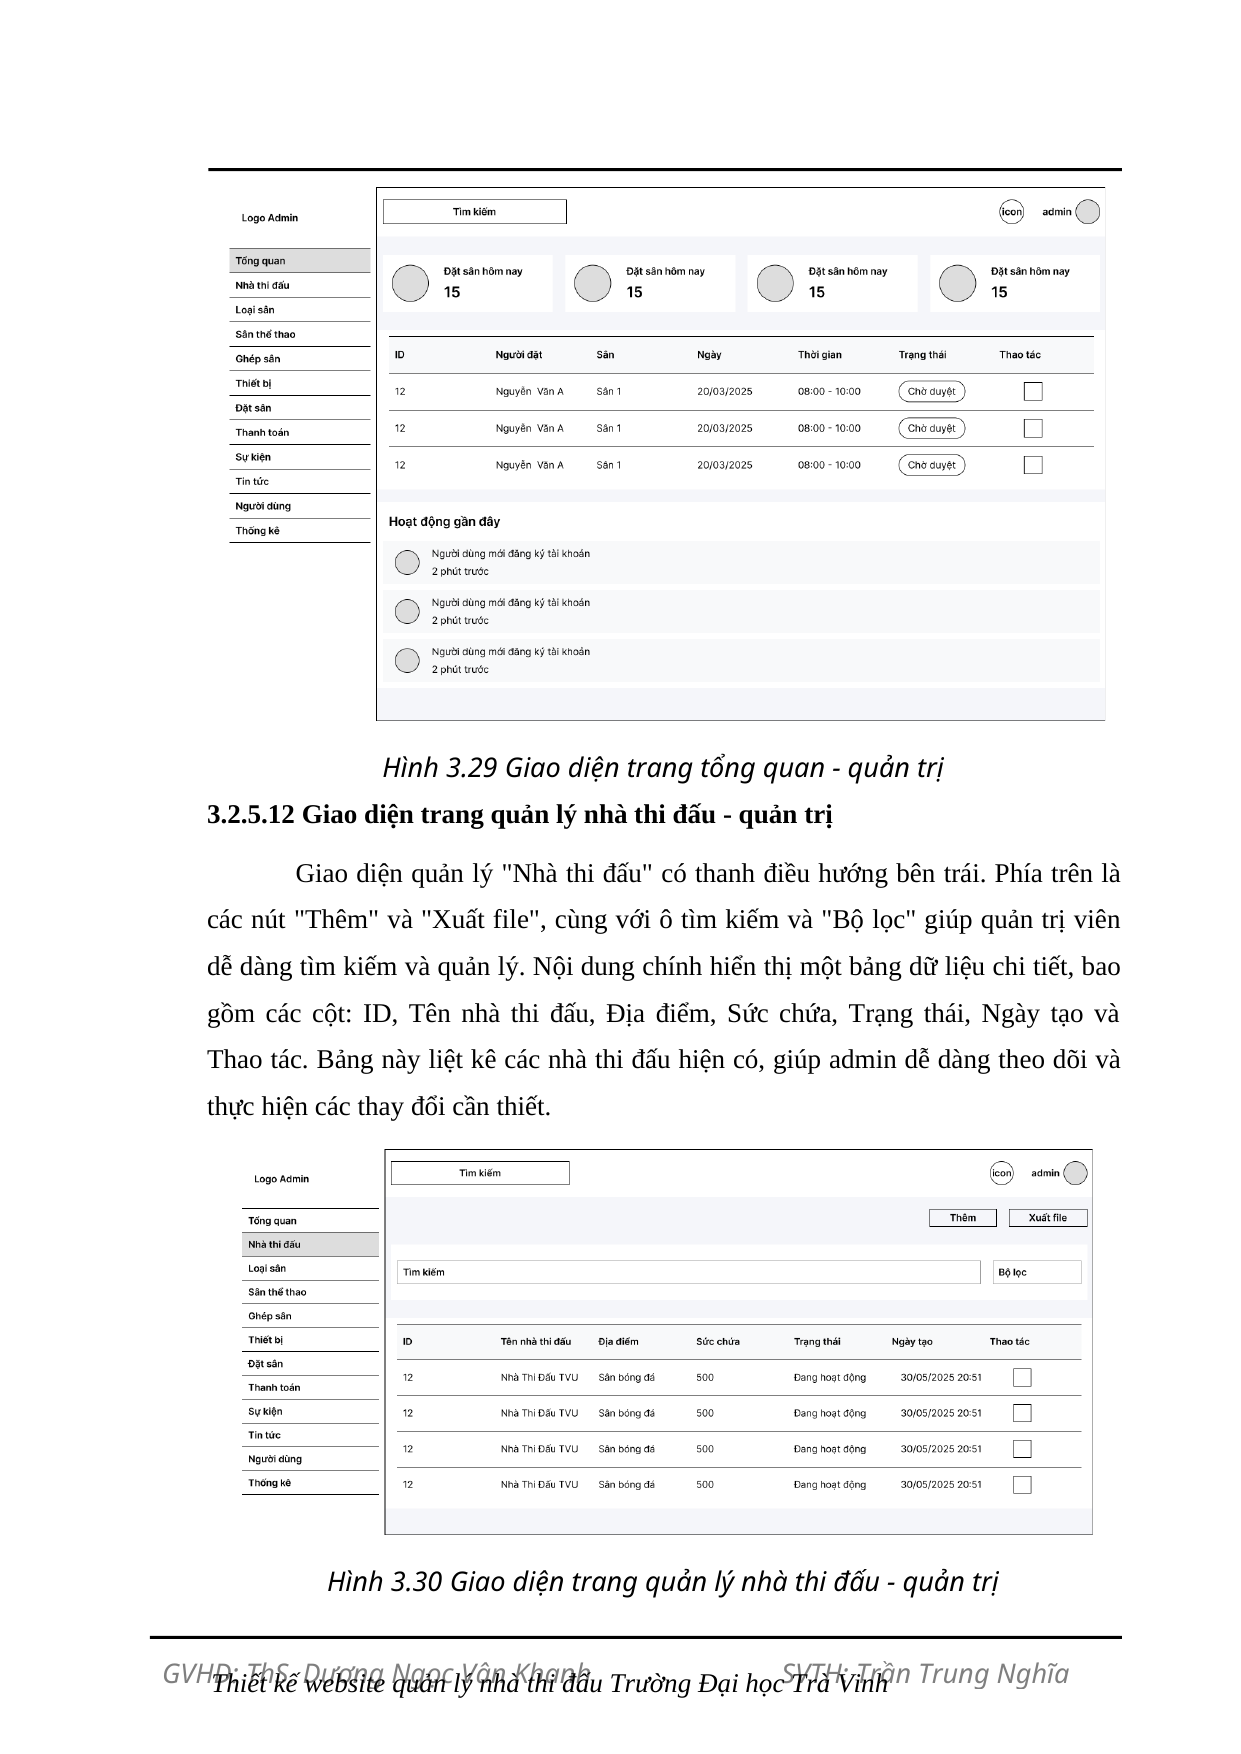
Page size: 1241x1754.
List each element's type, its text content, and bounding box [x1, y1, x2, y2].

picture [236, 1149, 1093, 1535]
picture [223, 187, 1105, 721]
subtitle Giao diện trang quản lý nhà thi đấu - quản trị [207, 798, 1122, 829]
text Giao diện quản lý "Nhà thi đấu" có thanh điều hướng bên trái. Phía trên là các nút "Thêm" và "Xuất file", cùng với ô tìm kiếm và "Bộ lọc" giúp quản trị viên dễ dàng tìm kiếm và quản lý. Nội dung chính hiển thị một bảng dữ liệu chi tiết, bao gồm các cột: ID, Tên nhà thi đấu, Địa điểm, Sức chứa, Trạng thái, Ngày tạo và Thao tác. Bảng này liệt kê các nhà thi đấu hiện có, giúp admin dễ dàng theo dõi và thực hiện các thay đổi cần thiết. [207, 857, 1122, 1121]
